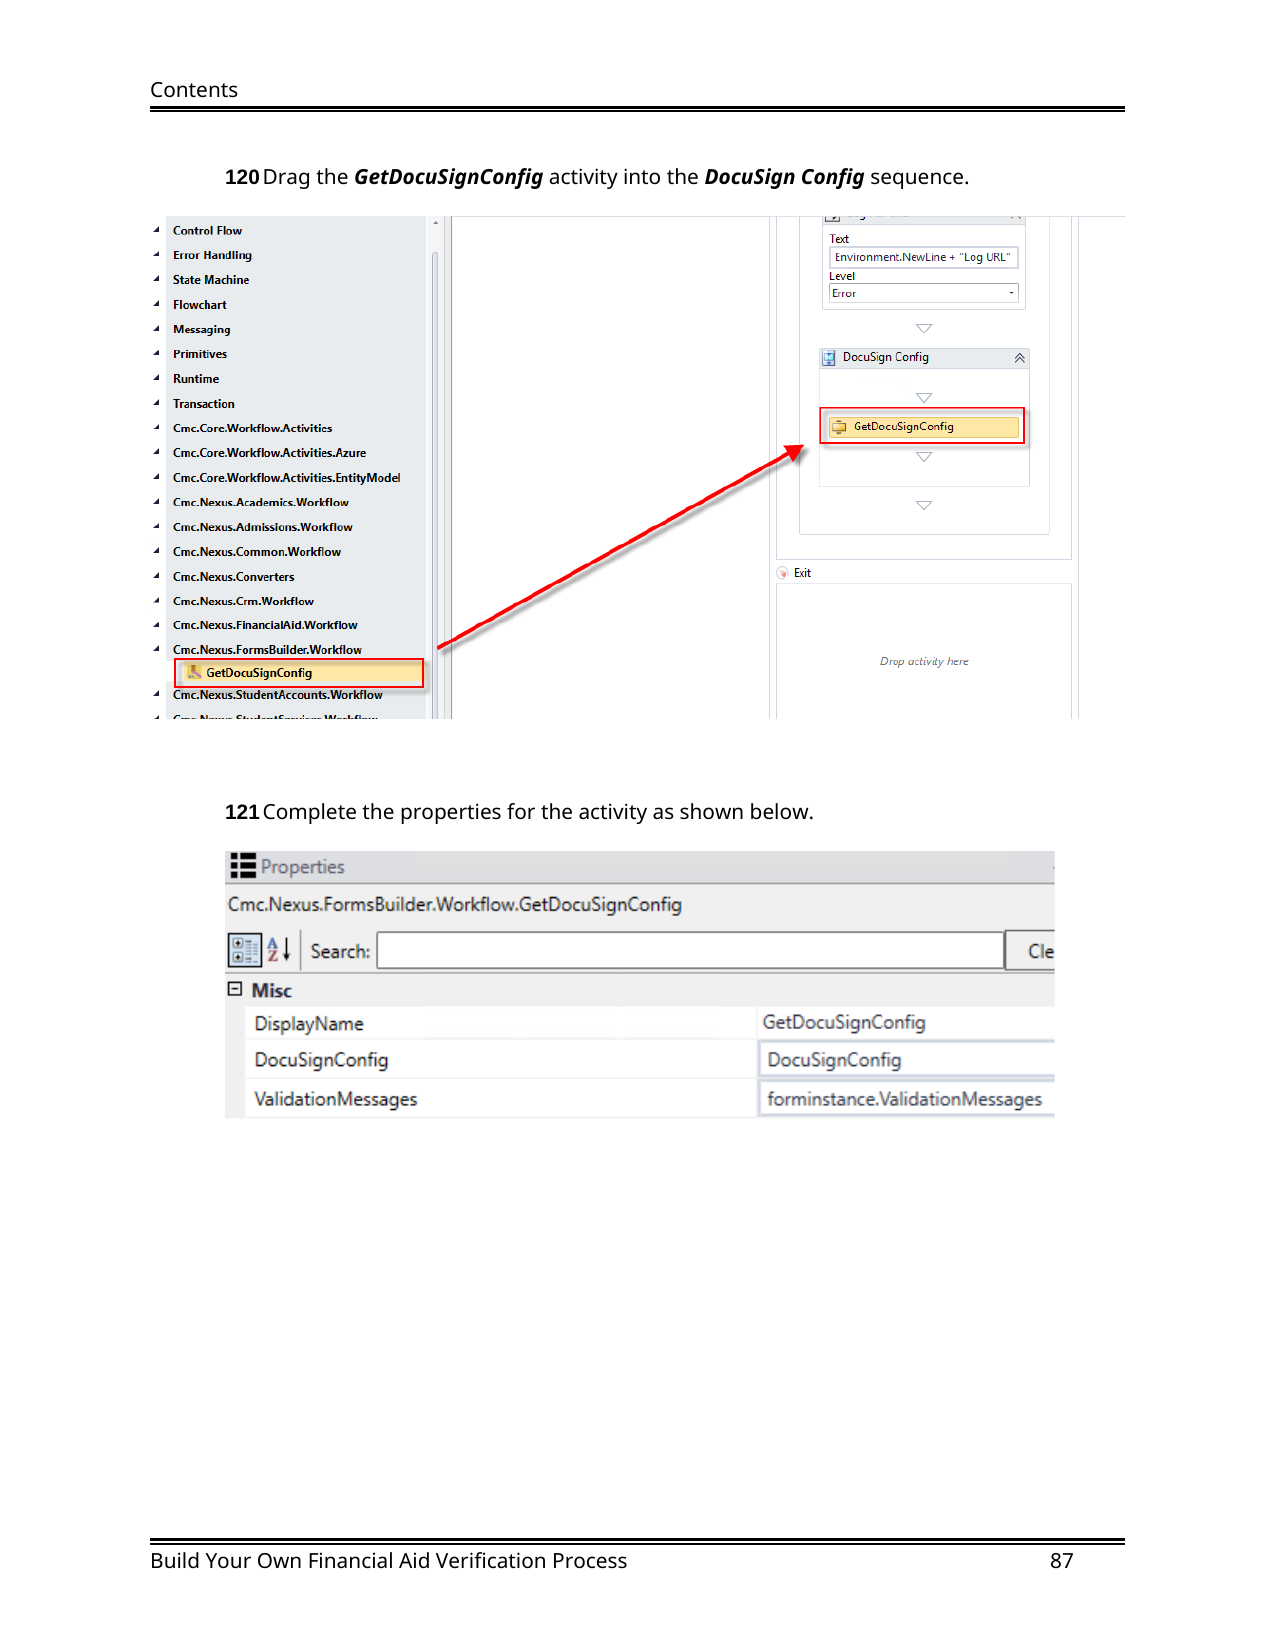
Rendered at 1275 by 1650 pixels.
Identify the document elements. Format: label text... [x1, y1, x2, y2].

text Drag the GetDocuSignConfig activity into the DocuSign Config sequence. [225, 162, 1125, 191]
picture [225, 851, 1055, 1120]
picture [150, 216, 1125, 719]
text Complete the properties for the activity as shown below. [225, 797, 1125, 826]
